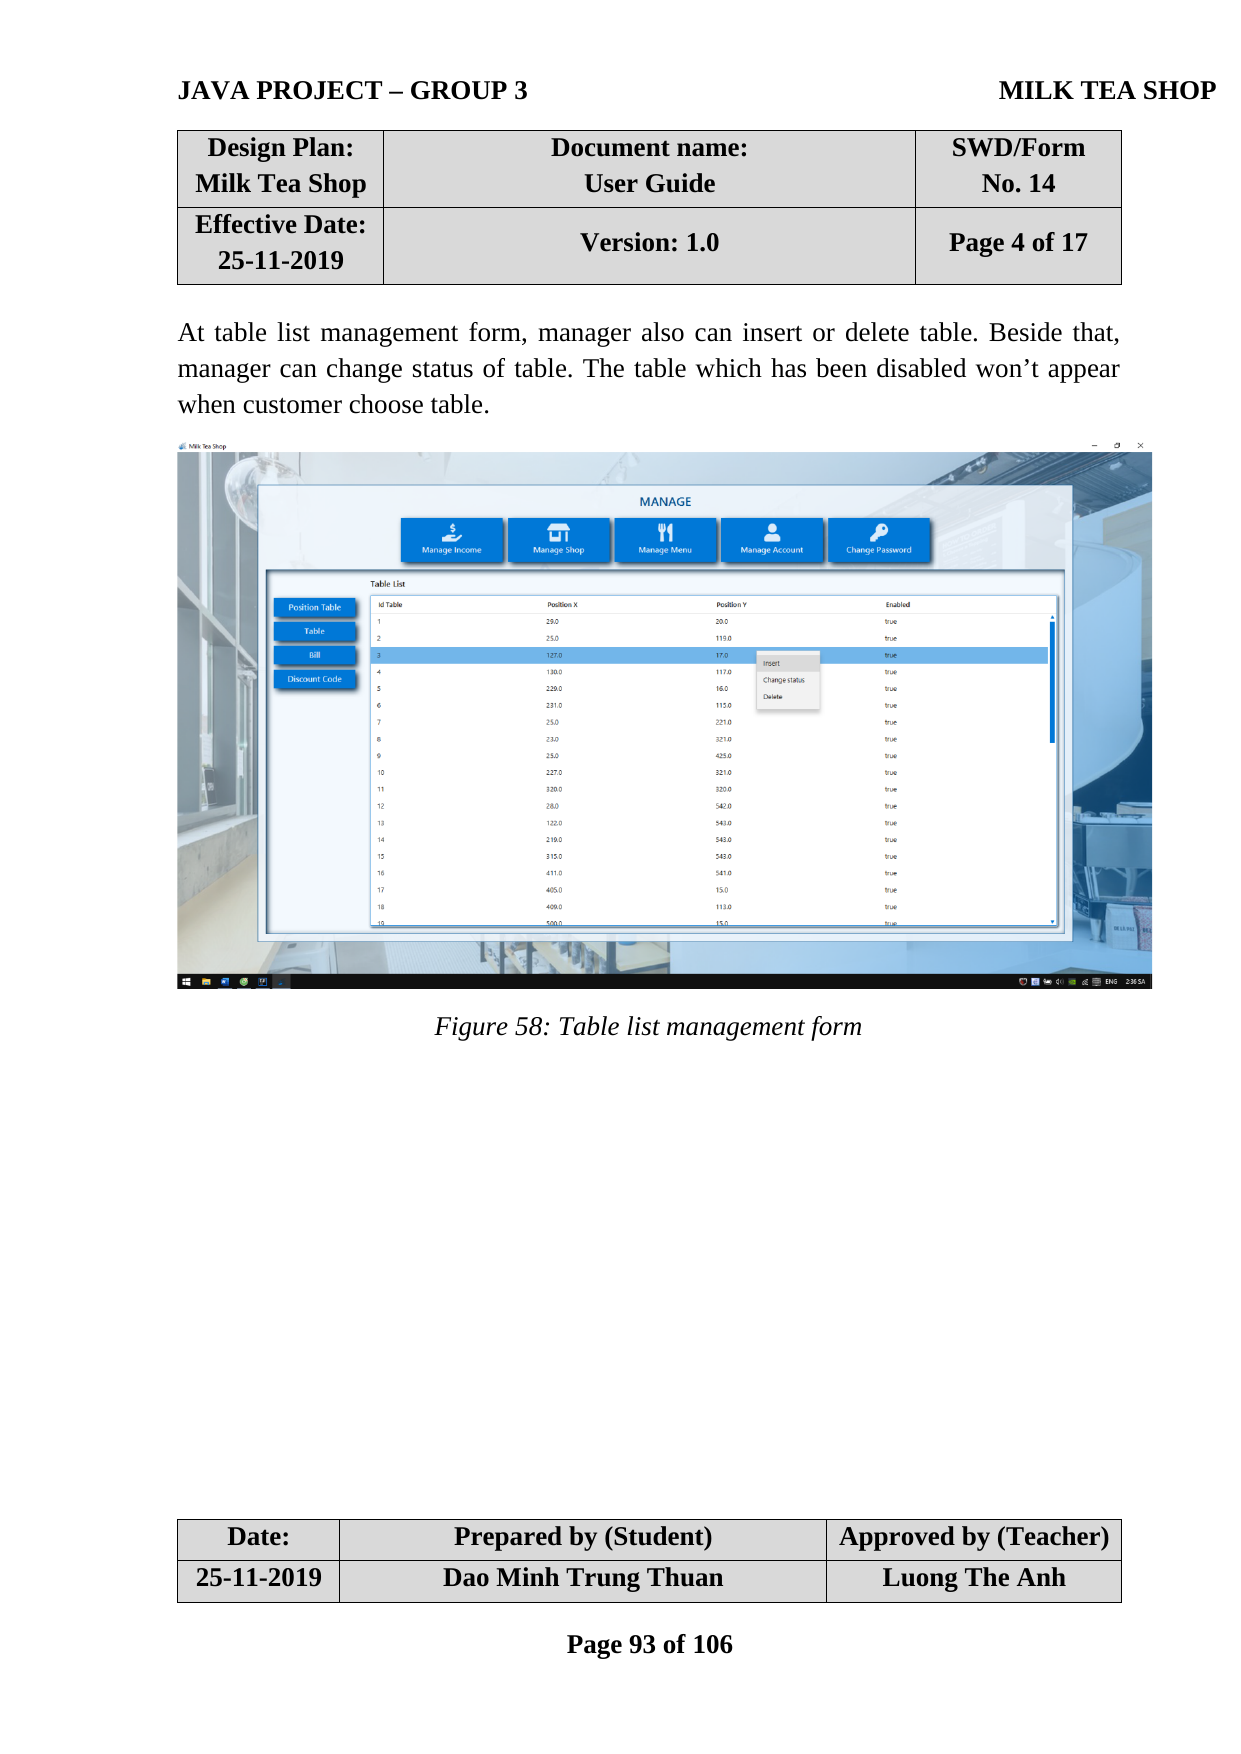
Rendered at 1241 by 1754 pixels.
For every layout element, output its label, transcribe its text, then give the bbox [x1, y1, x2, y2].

picture [177, 440, 1153, 989]
text At table list management form, manager also can insert or delete table. Beside that, manager can change status of table. The table which has been disabled won’t appear when customer choose table. [177, 316, 1122, 419]
